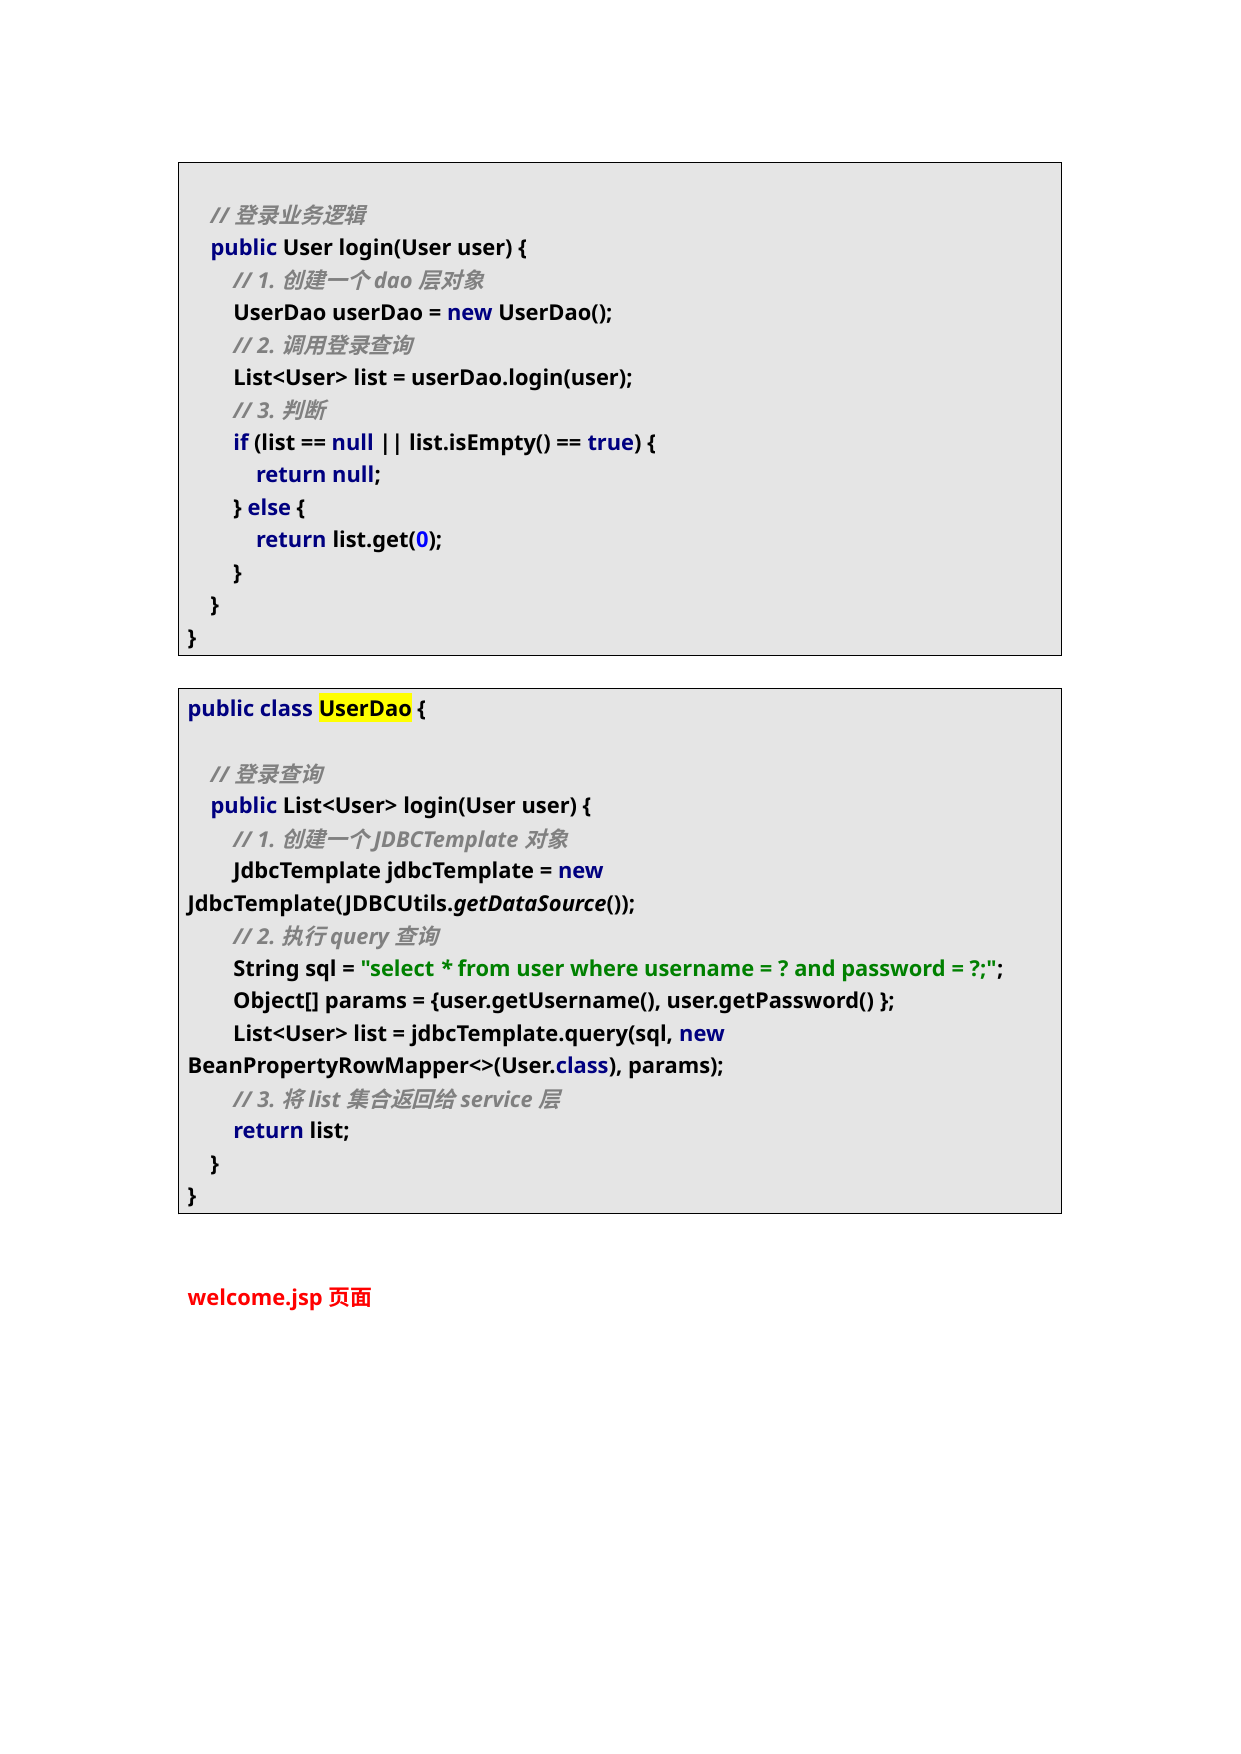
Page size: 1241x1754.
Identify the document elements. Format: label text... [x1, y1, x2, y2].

text public class UserDao { // 登录查询 public List<User> login(User user) { // 1. 创建一个 JDBCTemplate 对象 JdbcTemplate jdbcTemplate = new JdbcTemplate(JDBCUtils.getDataSource()); // 2. 执行 query 查询 String sql = "select * from user where username = ? and password = ?;"; Object[] params = {user.getUsername(), user.getPassword() }; List<User> list = jdbcTemplate.query(sql, new BeanPropertyRowMapper<>(User.class), params); // 3. 将 list 集合返回给 service 层 return list; } } [179, 689, 1061, 1213]
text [179, 163, 1061, 655]
text welcome.jsp 页面 [187, 1279, 1053, 1312]
